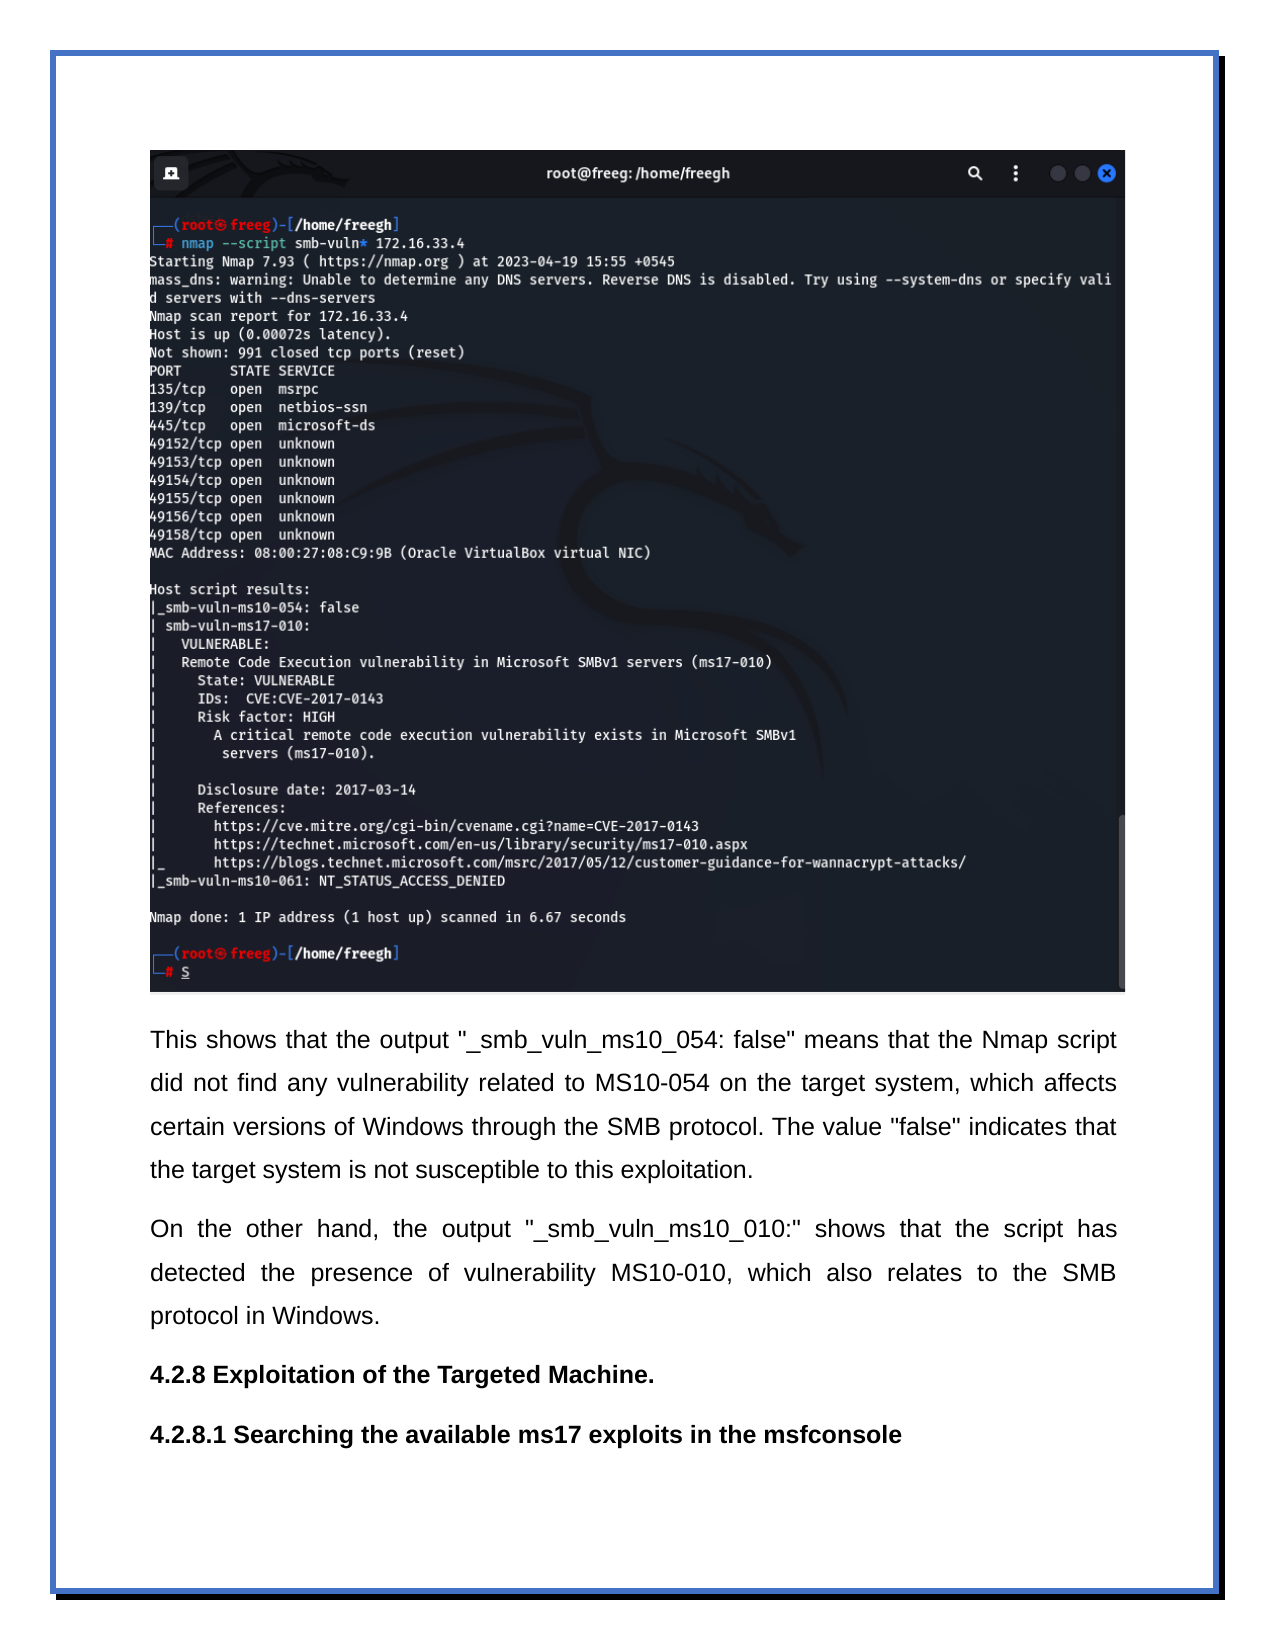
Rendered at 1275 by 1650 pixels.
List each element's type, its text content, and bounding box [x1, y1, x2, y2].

text On the other hand, the output "_smb_vuln_ms10_010:" shows that the script has detected the presence of vulnerability MS10-010, which also relates to the SMB protocol in Windows. [150, 1214, 1119, 1329]
text This shows that the output "_smb_vuln_ms10_054: false" means that the Nmap script did not find any vulnerability related to MS10-054 on the target system, which affects certain versions of Windows through the SMB protocol. The value "false" indicates that the target system is not susceptible to this exploitation. [150, 1025, 1119, 1183]
picture [150, 150, 1125, 995]
text 4.2.8 Exploitation of the Targeted Machine. [150, 1360, 1119, 1389]
text 4.2.8.1 Searching the available ms17 exploits in the msfconsole [150, 1420, 1119, 1449]
